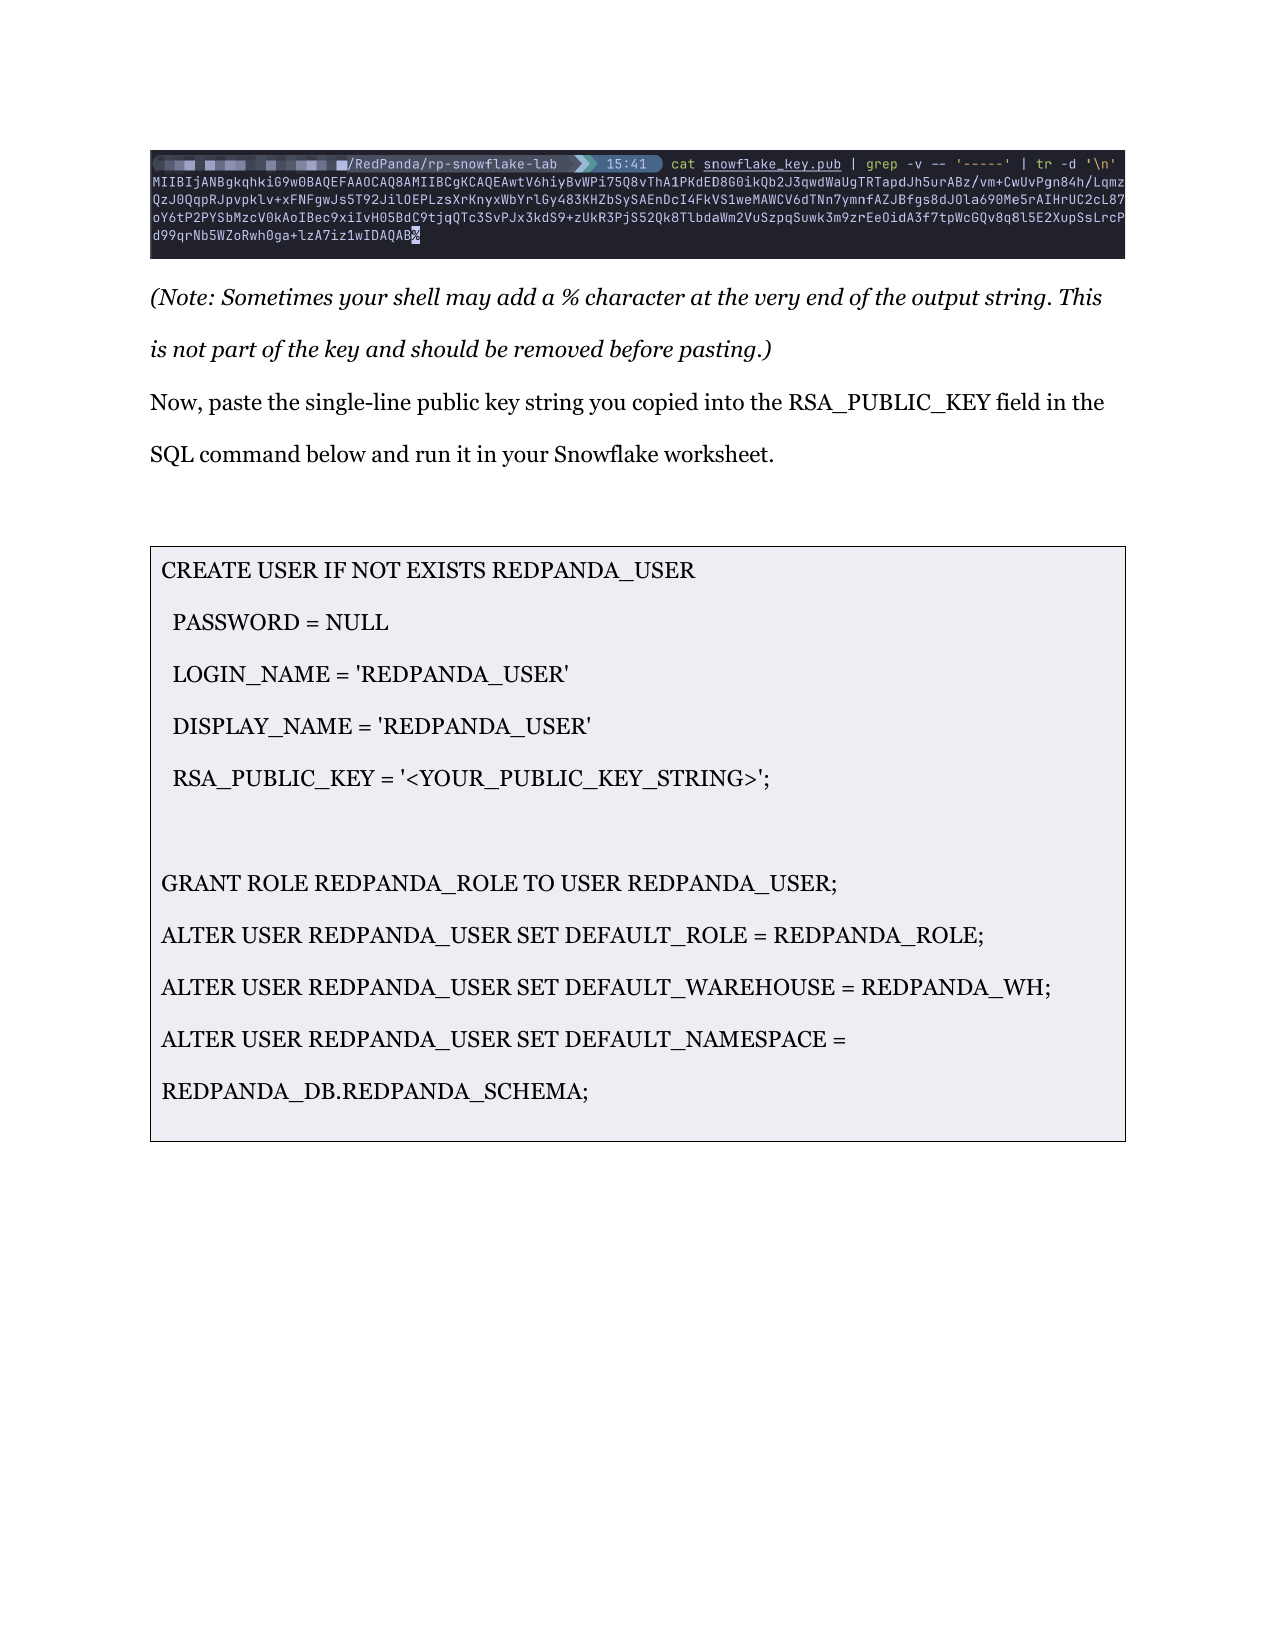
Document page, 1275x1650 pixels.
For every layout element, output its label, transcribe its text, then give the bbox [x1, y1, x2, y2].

picture [150, 150, 1125, 259]
text (Note: Sometimes your shell may add a % character at the very end of the output string. This is not part of the key and should be removed before pasting.) Now, paste the single-line public key string you copied into the RSA_PUBLIC_KEY field in the SQL command below and run it in your Snowflake worksheet. [150, 285, 1125, 520]
table_header CREATE USER IF NOT EXISTS REDPANDA_USER PASSWORD = NULL LOGIN_NAME = 'REDPANDA_USER' DISPLAY_NAME = 'REDPANDA_USER' RSA_PUBLIC_KEY = '<YOUR_PUBLIC_KEY_STRING>'; GRANT ROLE REDPANDA_ROLE TO USER REDPANDA_USER; ALTER USER REDPANDA_USER SET DEFAULT_ROLE = REDPANDA_ROLE; ALTER USER REDPANDA_USER SET DEFAULT_WAREHOUSE = REDPANDA_WH; ALTER USER REDPANDA_USER SET DEFAULT_NAMESPACE = REDPANDA_DB.REDPANDA_SCHEMA; [151, 547, 1125, 1141]
